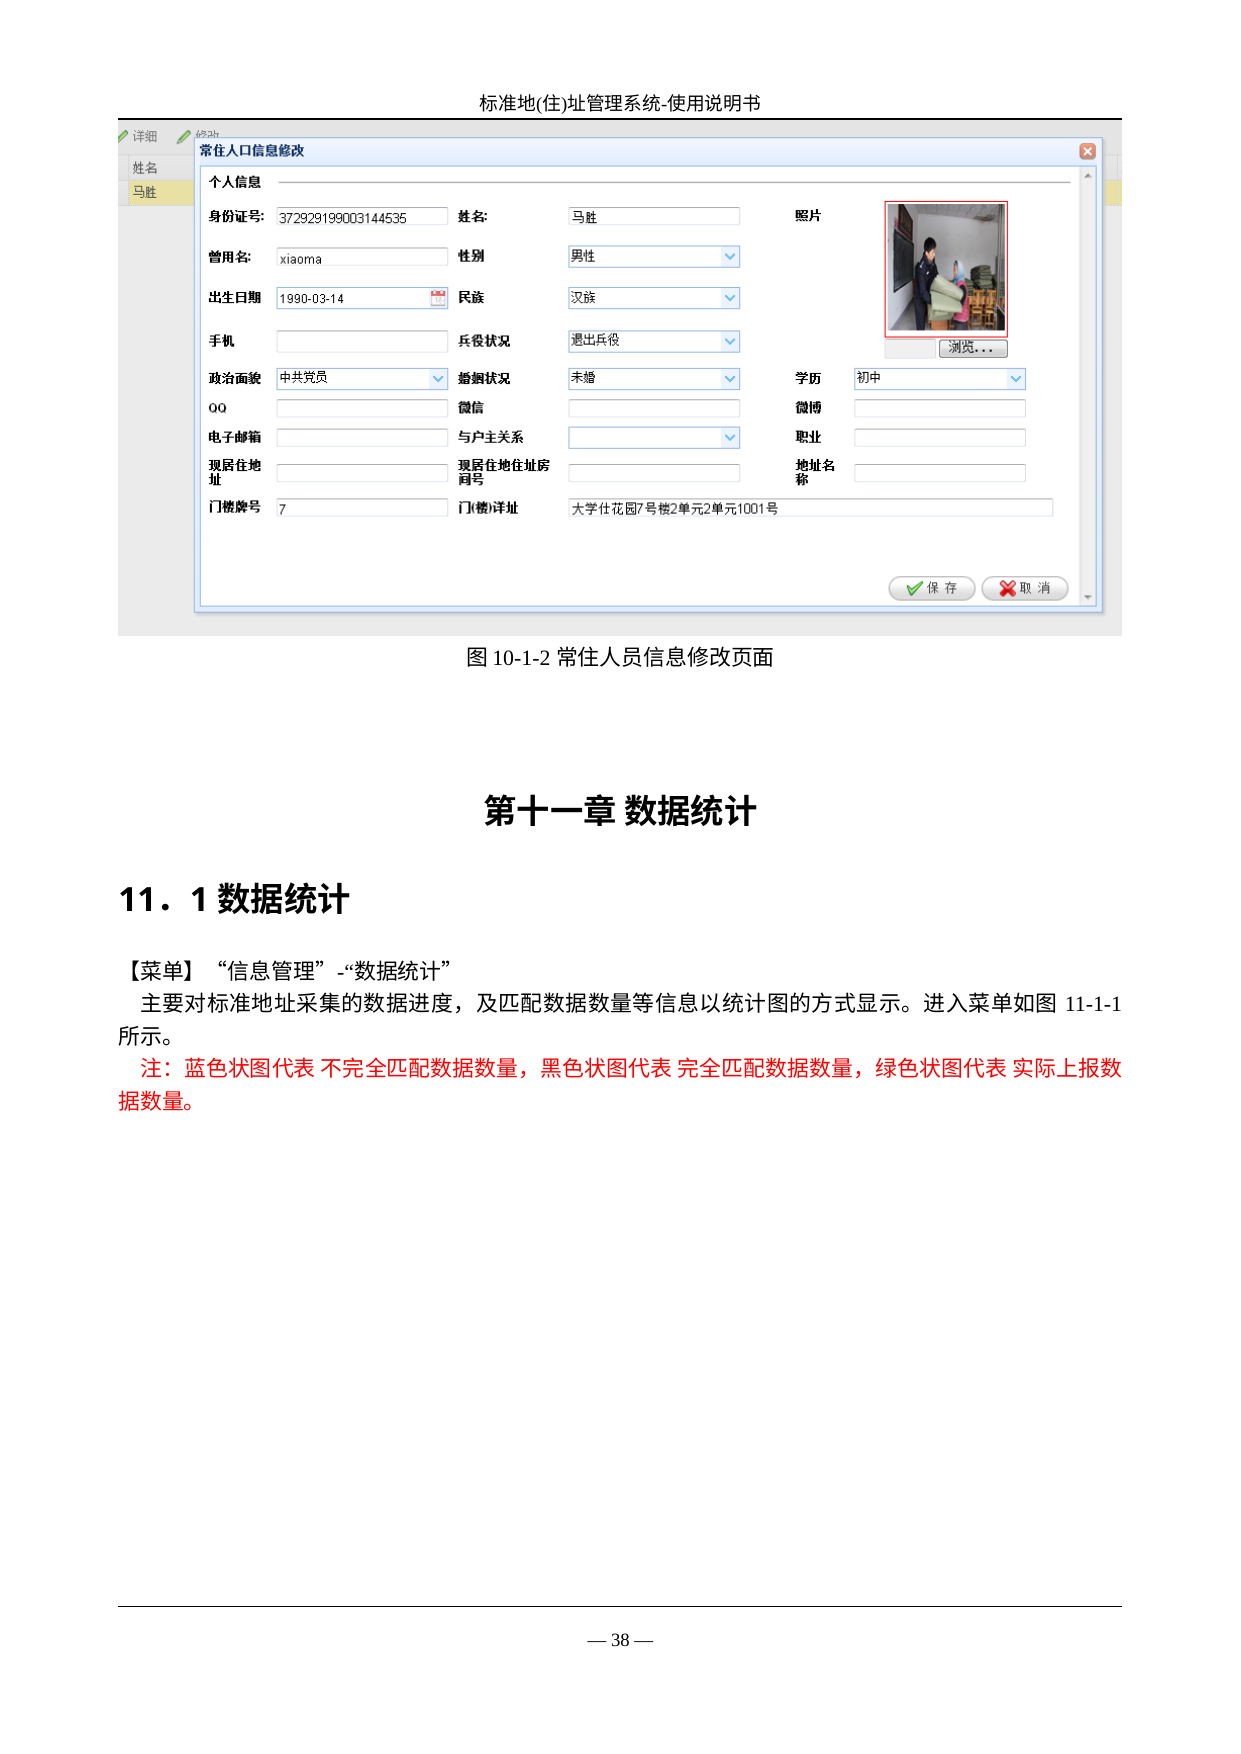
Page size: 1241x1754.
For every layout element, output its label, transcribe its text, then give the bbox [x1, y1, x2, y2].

picture [118, 120, 1123, 636]
text 【菜单】“信息管理”-“数据统计” [118, 953, 1122, 986]
subtitle 第十一章 数据统计 [118, 776, 1122, 841]
text 注：蓝色状图代表 不完全匹配数据数量，黑色状图代表 完全匹配数据数量，绿色状图代表 实际上报数据数量。 [118, 1051, 1122, 1116]
subtitle 11．1 数据统计 [118, 865, 1122, 930]
text 图10-1-2 常住人员信息修改页面 [118, 639, 1122, 672]
text 主要对标准地址采集的数据进度，及匹配数据数量等信息以统计图的方式显示。进入菜单如图11-1-1所示。 [118, 986, 1122, 1051]
